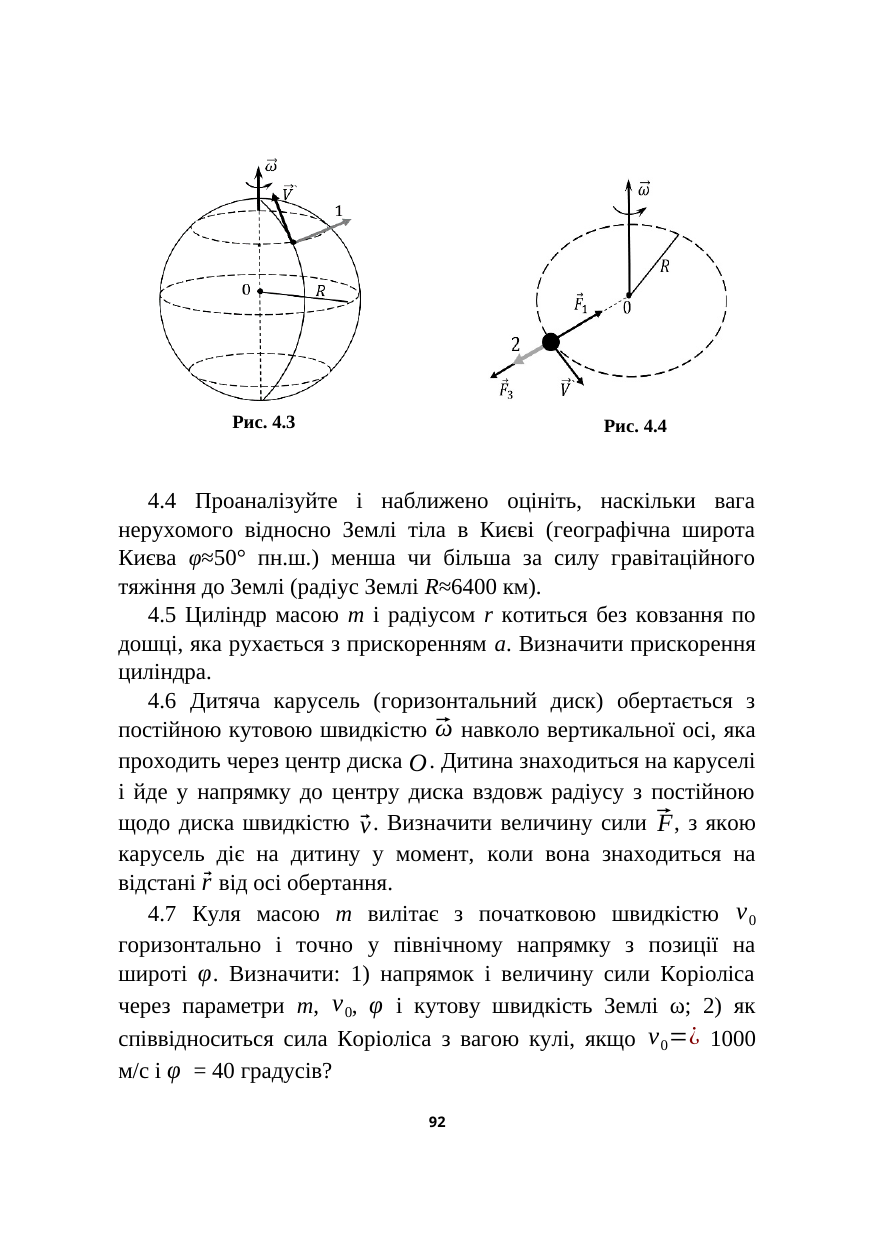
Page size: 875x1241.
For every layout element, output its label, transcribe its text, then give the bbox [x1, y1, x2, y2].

text 4.5 Циліндр масою m і радіусом r котиться без ковзання по дошці, яка рухається з прискоренням a. Визначити прискорення циліндра. [118, 601, 756, 684]
text 4.6 Дитяча карусель (горизонтальний диск) обертається з постійною кутовою швидкістю навколо вертикальної осі, яка проходить через центр диска . Дитина знаходиться на каруселі і йде у напрямку до центру диска вздовж радіусу з постійною щодо диска швидкістю . Визначити величину сили , з якою карусель діє на дитину у момент, коли вона знаходиться на відстані від осі обертання. [118, 687, 756, 896]
text 4.7 Куля масою m вилітає з початковою швидкістю горизонтально і точно у північному напрямку з позиції на широті . Визначити: 1) напрямок і величину сили Коріоліса через параметри m, , і кутову швидкість Землі ω; 2) як співвідноситься сила Коріоліса з вагою кулі, якщо 1000 м/с і = 40 градусів? [118, 898, 756, 1084]
text 4.4 Проаналізуйте і наближено оцініть, наскільки вага нерухомого відносно Землі тіла в Києві (географічна широта Києва φ≈50° пн.ш.) менша чи більша за силу гравітаційного тяжіння до Землі (радіус Землі R≈6400 км). [118, 488, 756, 599]
picture [487, 176, 727, 405]
picture [149, 152, 364, 402]
